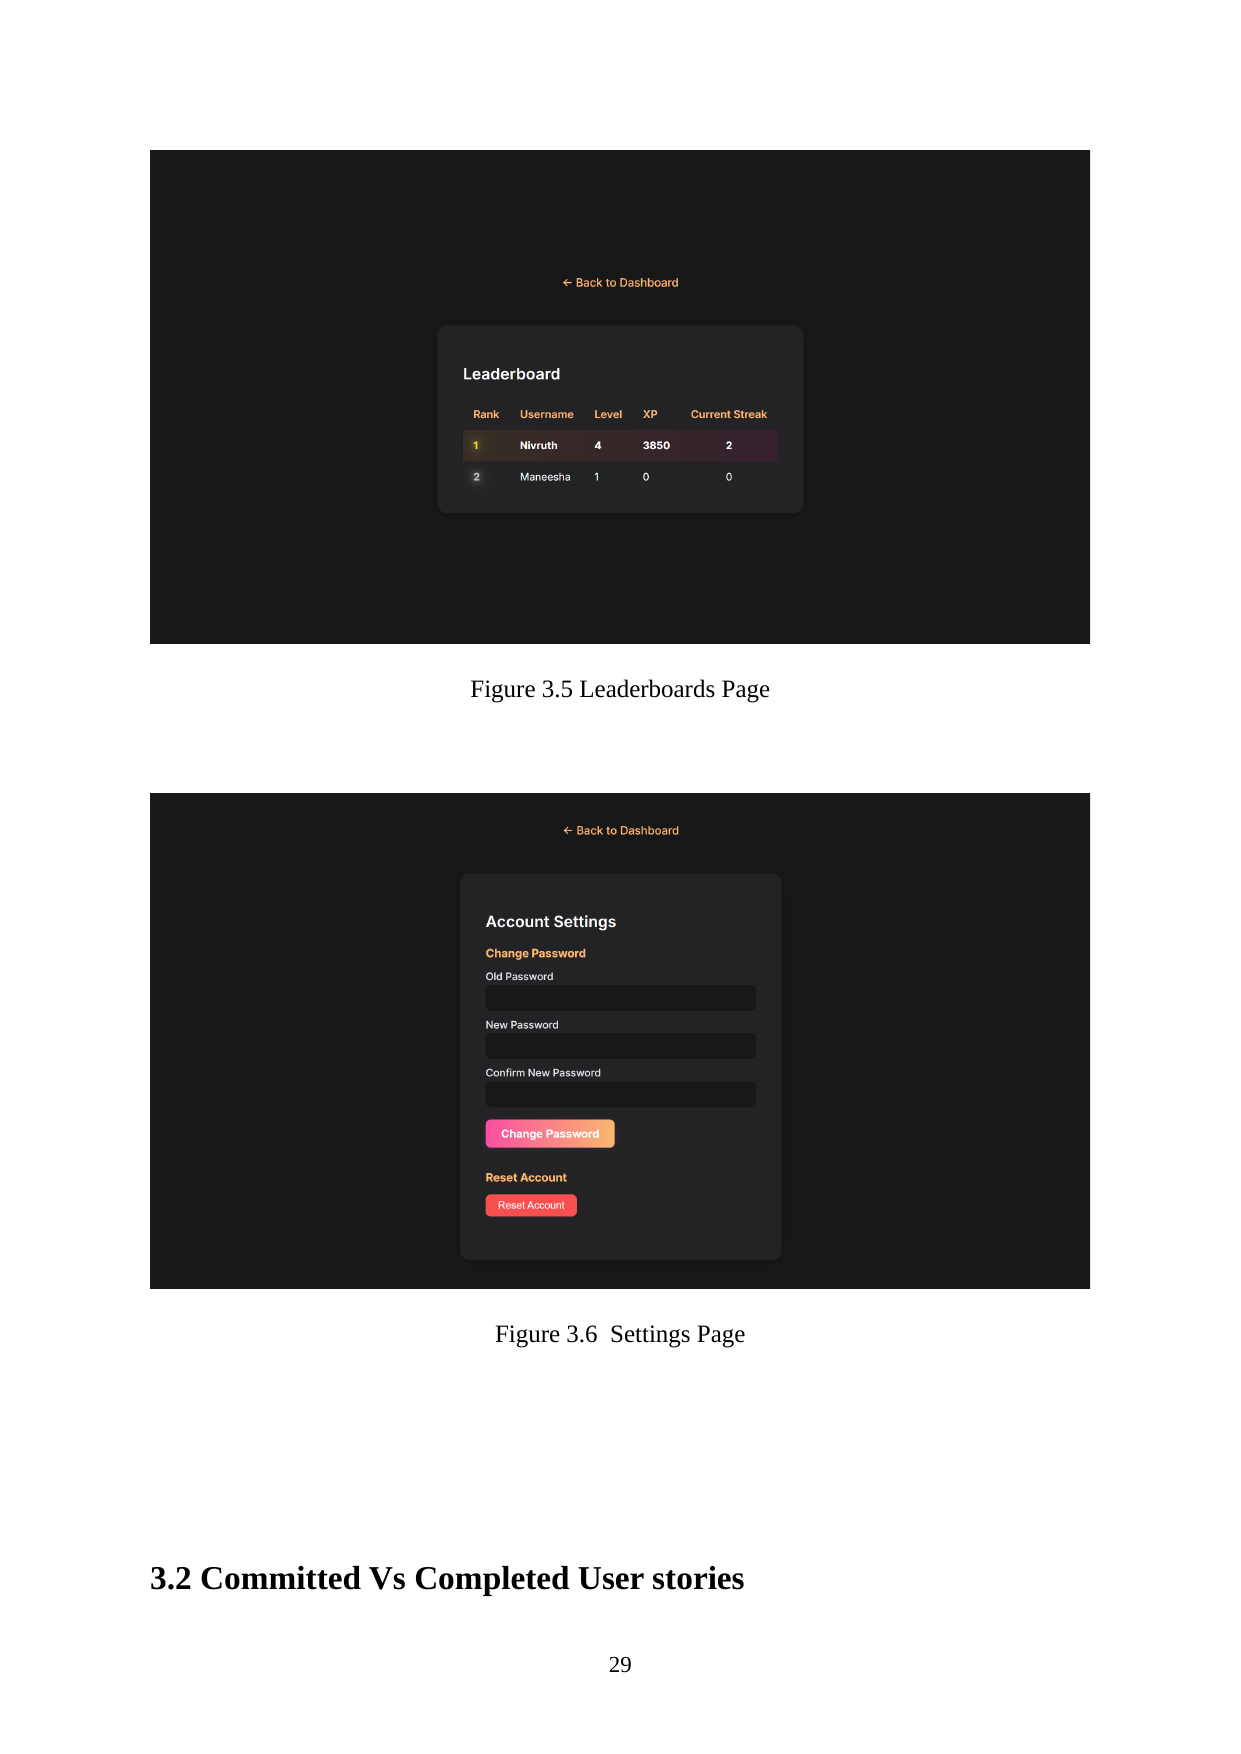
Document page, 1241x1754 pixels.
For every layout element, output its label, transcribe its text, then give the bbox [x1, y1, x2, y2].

picture [150, 793, 1091, 1289]
text Figure 3.5 Leaderboards Page [150, 674, 1090, 703]
text Figure 3.6 Settings Page [150, 1319, 1090, 1347]
picture [150, 150, 1091, 644]
text 3.2 Committed Vs Completed User stories [150, 1558, 1090, 1596]
